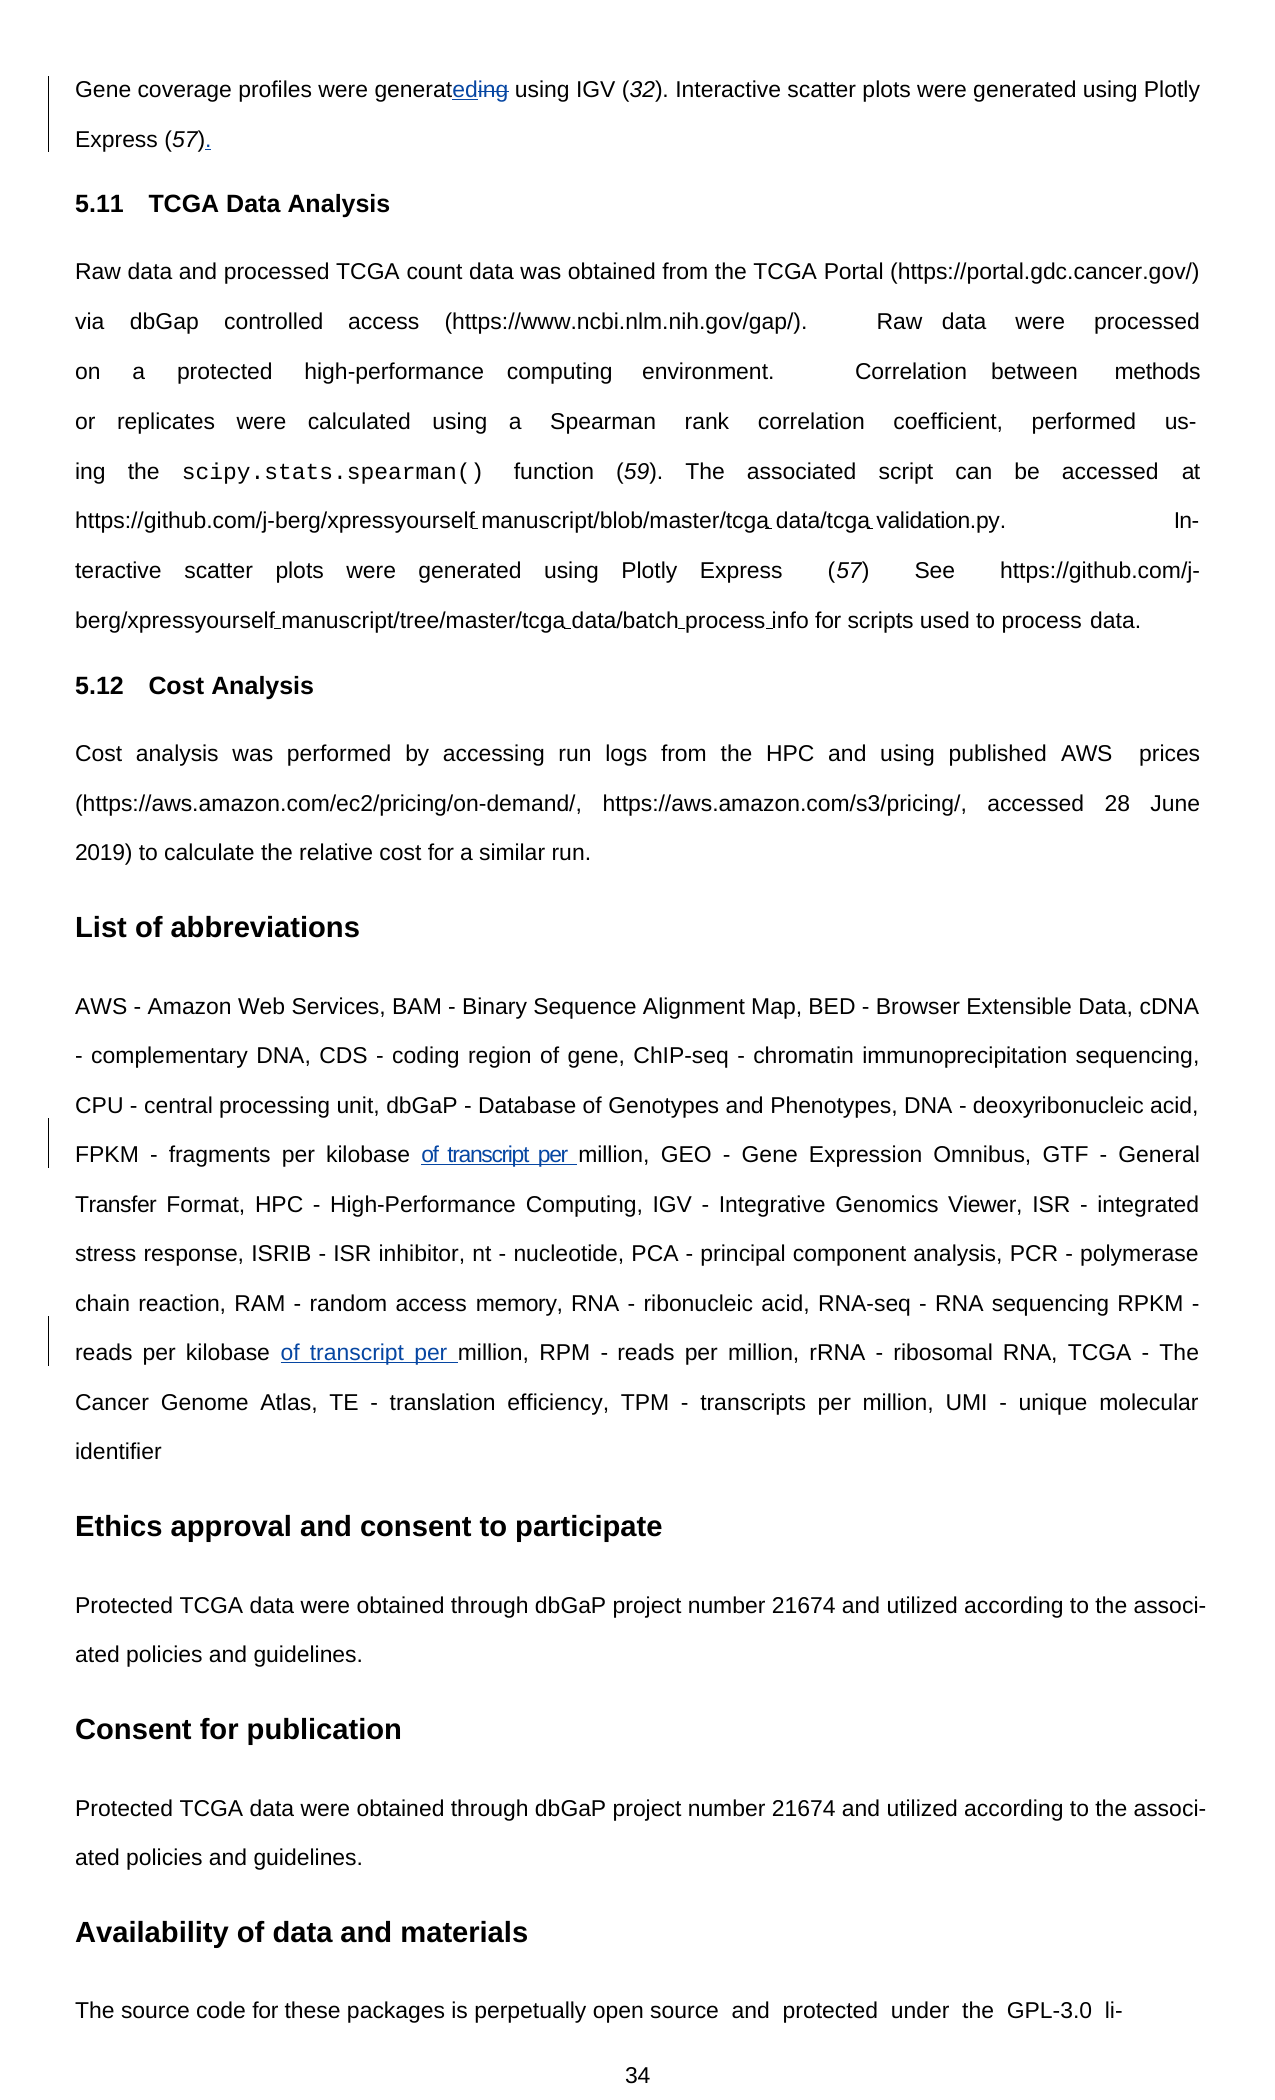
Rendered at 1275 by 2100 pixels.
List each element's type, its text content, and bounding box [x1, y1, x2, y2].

text Protected TCGA data were obtained through dbGaP project number 21674 and utilized according to the associ- ated policies and guidelines. [75, 1592, 1208, 1668]
subtitle Ethics approval and consent to participate [75, 1509, 1221, 1542]
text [75, 1997, 1200, 2024]
subtitle Cost Analysis [75, 671, 1221, 699]
subtitle Consent for publication [75, 1712, 1221, 1745]
text AWS - Amazon Web Services, BAM - Binary Sequence Alignment Map, BED - Browser Extensible Data, cDNA [75, 993, 1221, 1019]
text Raw data and processed TCGA count data was obtained from the TCGA Portal (https://portal.gdc.cancer.gov/) via dbGap controlled access (https://www.ncbi.nlm.nih.gov/gap/). Raw data were processed on a protected high-performance computing environment. Correlation between methods or replicates were calculated using a Spearman rank correlation coefficient, performed us- ing the scipy.stats.spearman() function (59). The associated script can be accessed at https://github.com/j-berg/xpressyourself manuscript/blob/master/tcga data/tcga validation.py. In- teractive scatter plots were generated using Plotly Express (57) See https://github.com/j- berg/xpressyourself manuscript/tree/master/tcga data/batch process info for scripts used to process data. [75, 240, 1200, 638]
text - complementary DNA, CDS - coding region of gene, ChIP-seq - chromatin immunoprecipitation sequencing, CPU - central processing unit, dbGaP - Database of Genotypes and Phenotypes, DNA - deoxyribonucleic acid, FPKM - fragments per kilobase million, GEO - Gene Expression Omnibus, GTF - General Transfer Format, HPC - High-Performance Computing, IGV - Integrative Genomics Viewer, ISR - integrated stress response, ISRIB - ISR inhibitor, nt - nucleotide, PCA - principal component analysis, PCR - polymerase chain reaction, RAM - random access memory, RNA - ribonucleic acid, RNA-seq - RNA sequencing RPKM - reads per kilobase million, RPM - reads per million, rRNA - ribosomal RNA, TCGA - The Cancer Genome Atlas, TE - translation efficiency, TPM - transcripts per million, UMI - unique molecular identifier [75, 1042, 1200, 1465]
text Gene coverage profiles were generat using IGV (32). Interactive scatter plots were generated using Plotly Express (57) [75, 76, 1221, 152]
text Cost analysis was performed by accessing run logs from the HPC and using published AWS prices (https://aws.amazon.com/ec2/pricing/on-demand/, https://aws.amazon.com/s3/pricing/, accessed 28 June 2019) to calculate the relative cost for a similar run. [75, 740, 1200, 866]
text Protected TCGA data were obtained through dbGaP project number 21674 and utilized according to the associ- ated policies and guidelines. [75, 1795, 1208, 1871]
subtitle List of abbreviations [75, 910, 1221, 943]
subtitle TCGA Data Analysis [75, 189, 1221, 218]
subtitle Availability of data and materials [75, 1914, 1221, 1948]
